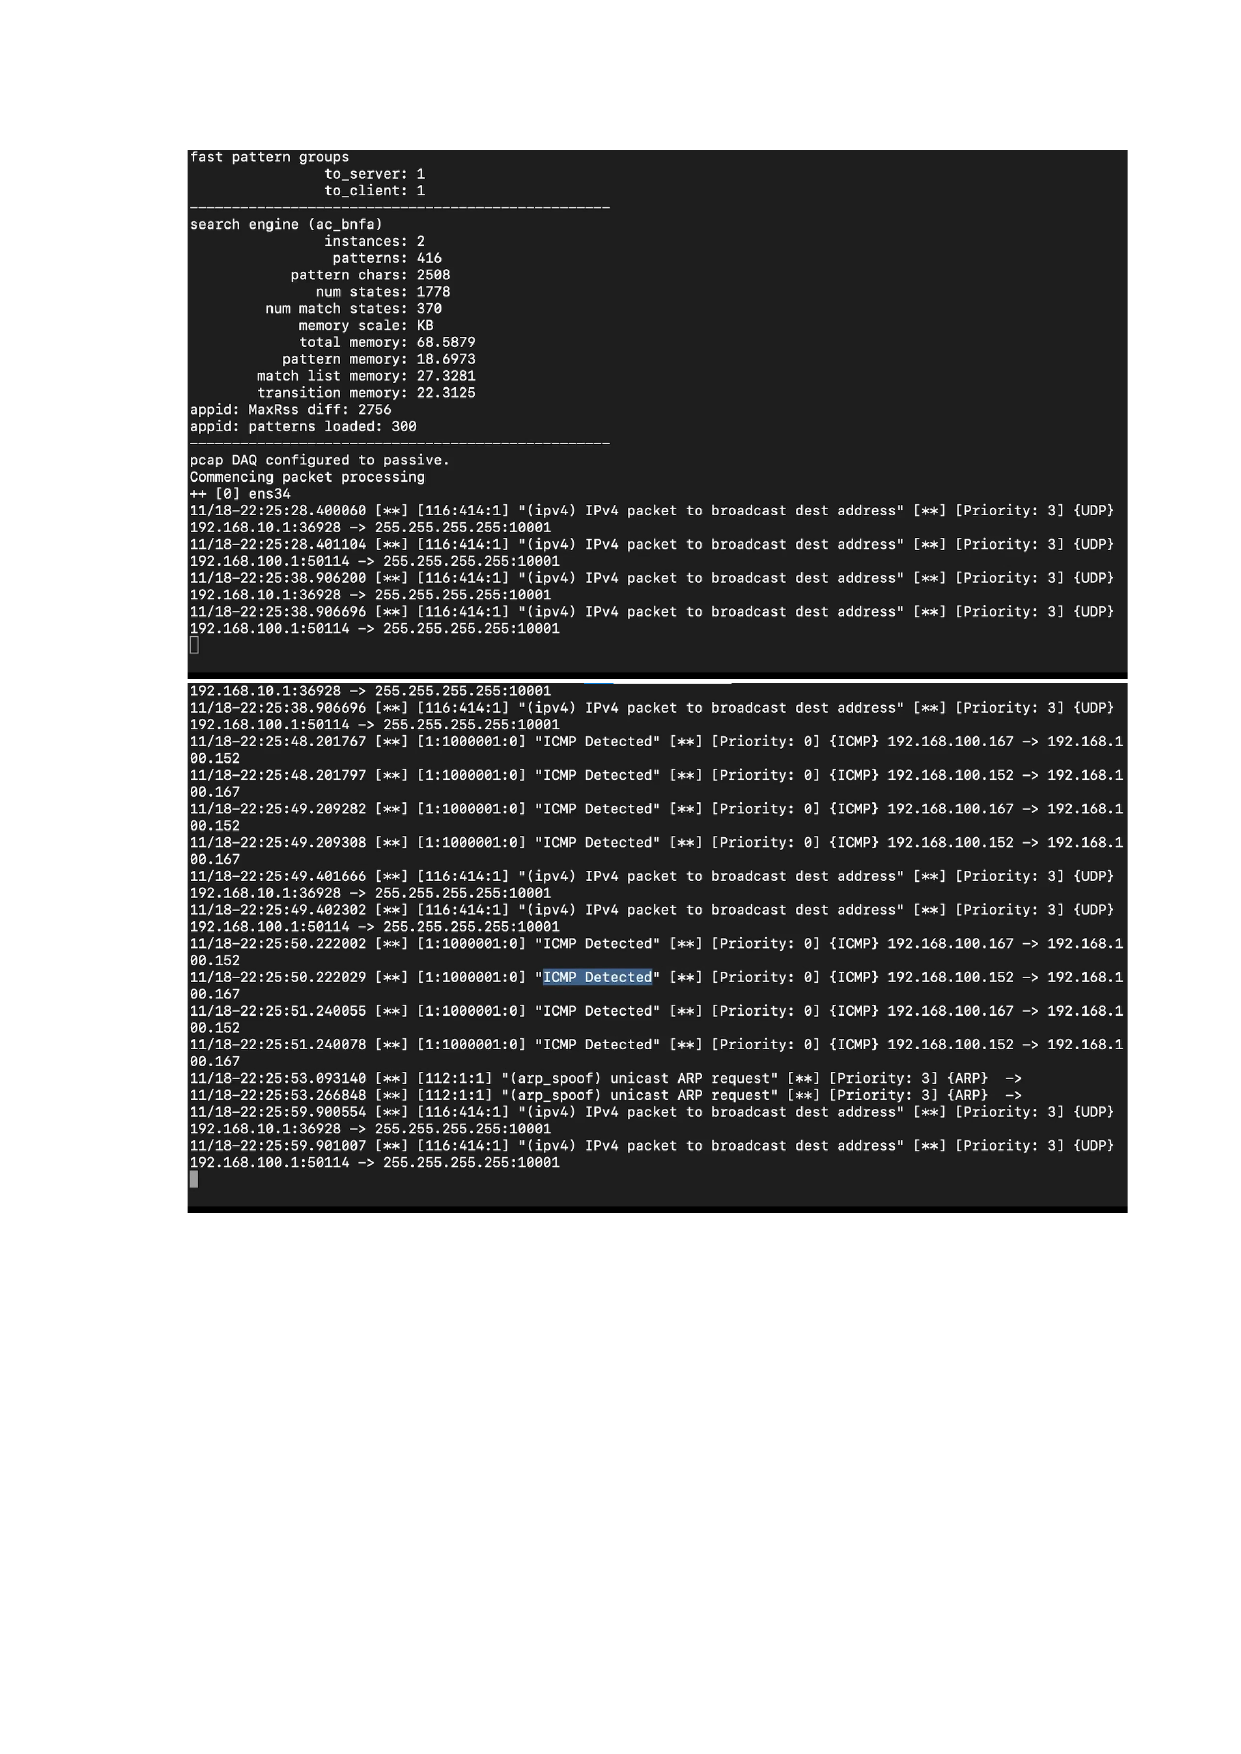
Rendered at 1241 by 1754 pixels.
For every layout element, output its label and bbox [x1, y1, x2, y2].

picture [187, 150, 1128, 679]
picture [187, 683, 1128, 1213]
